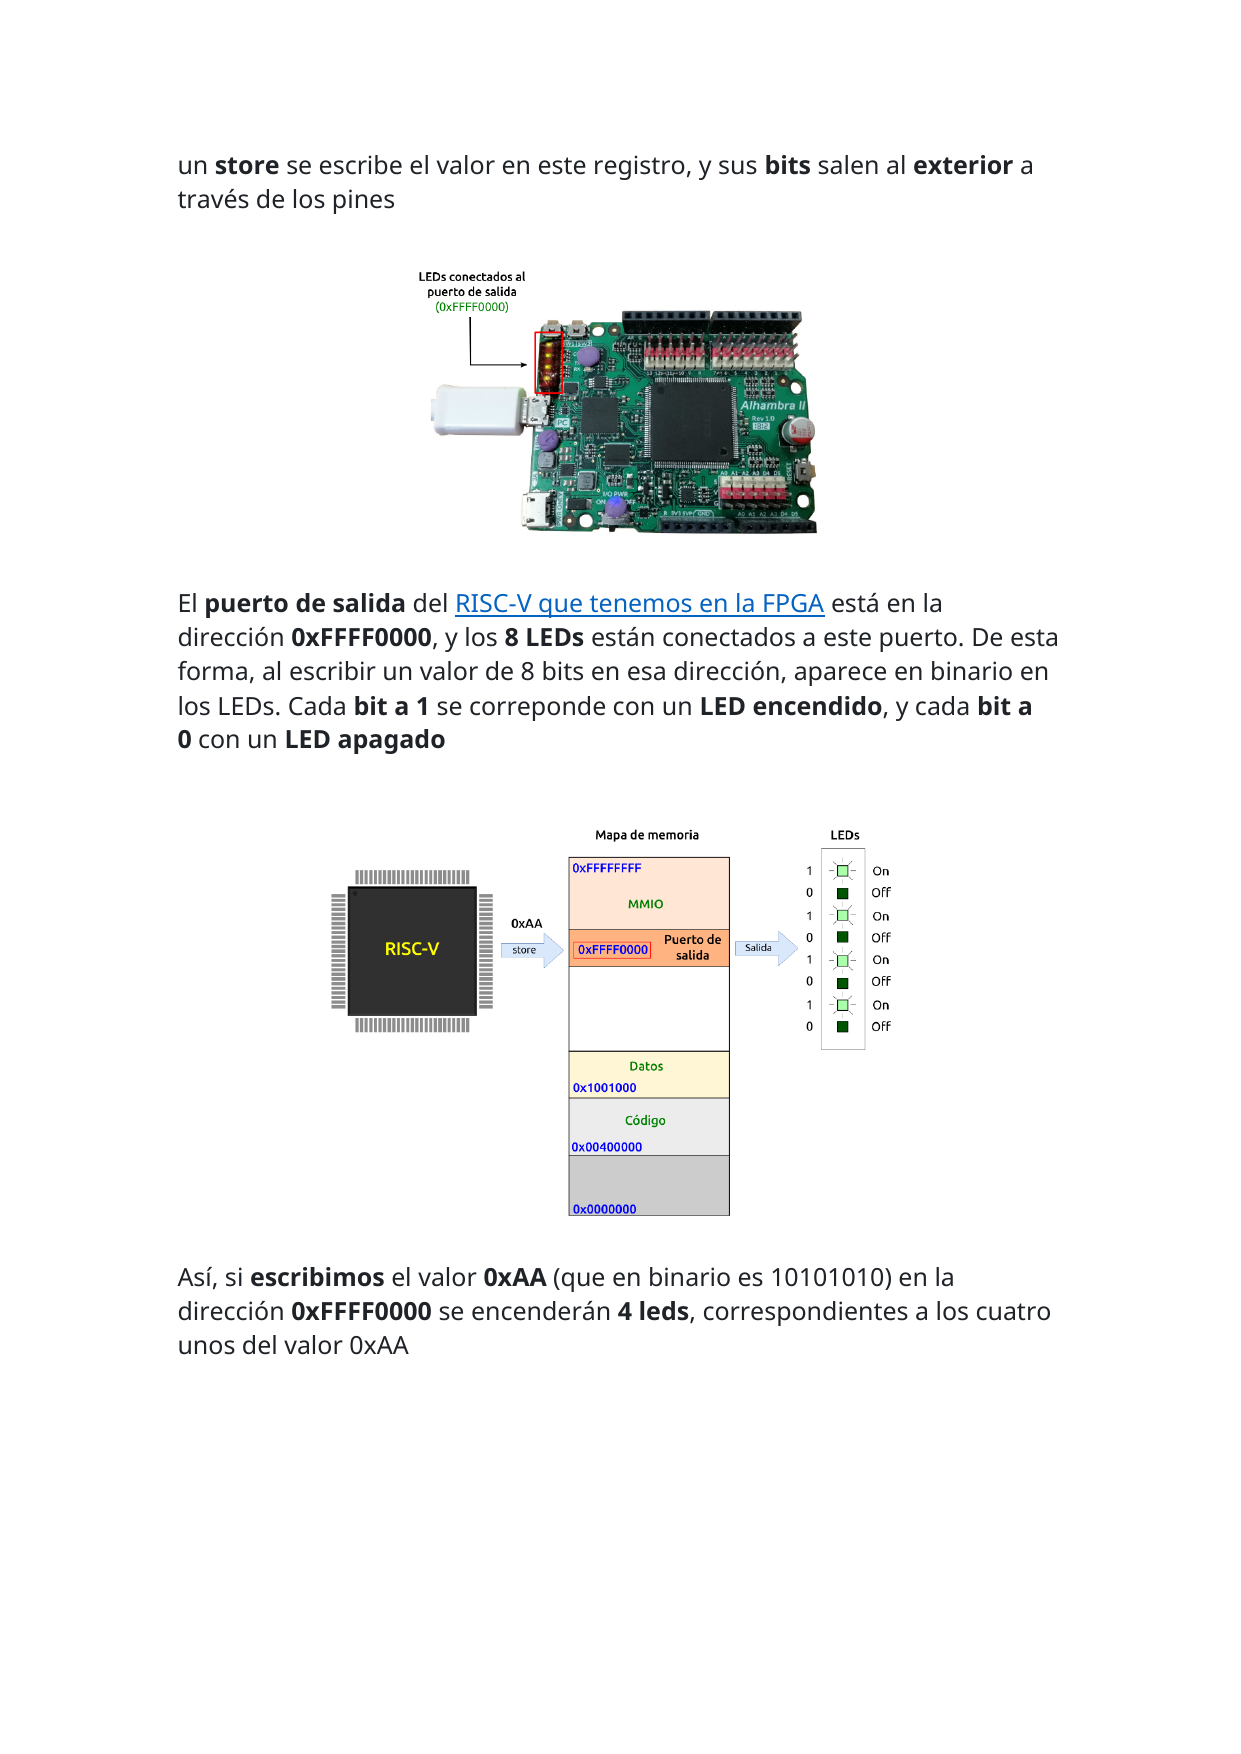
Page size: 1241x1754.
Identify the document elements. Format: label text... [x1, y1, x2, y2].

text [177, 148, 1063, 216]
picture [298, 810, 942, 1235]
picture [390, 240, 851, 561]
text El puerto de salida del RISC-V que tenemos en la FPGA está en la dirección 0xFFFF0000, y los 8 LEDs están conectados a este puerto. De esta forma, al escribir un valor de 8 bits en esa dirección, aparece en binario en los LEDs. Cada bit a 1 se correponde con un LED encendido, y cada bit a 0 con un LED apagado [177, 586, 1063, 756]
text Así, si escribimos el valor 0xAA (que en binario es 10101010) en la dirección 0xFFFF0000 se encenderán 4 leds, correspondientes a los cuatro unos del valor 0xAA [177, 1259, 1063, 1361]
